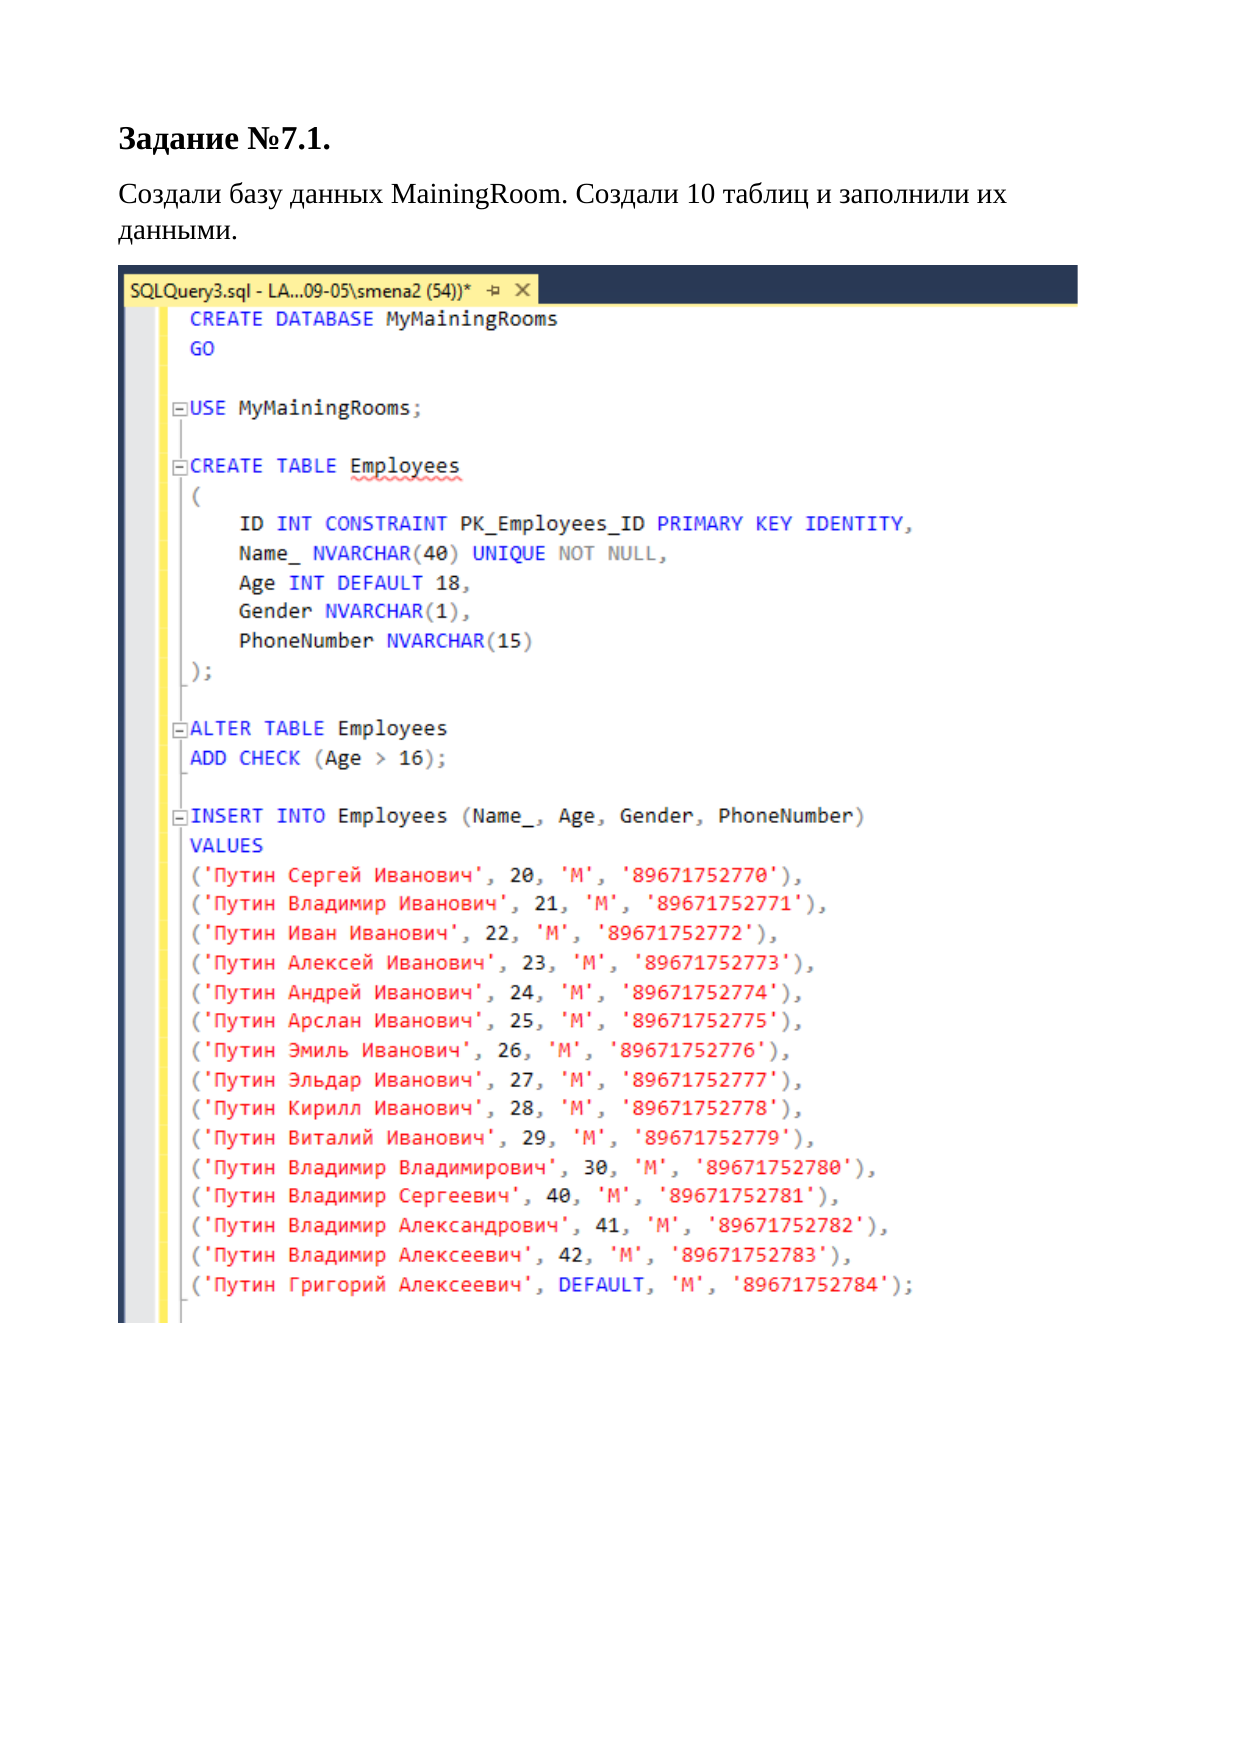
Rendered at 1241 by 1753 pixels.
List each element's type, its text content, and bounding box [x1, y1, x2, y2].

picture [118, 265, 1078, 1323]
text Задание №7.1. [118, 118, 1123, 156]
text Создали базу данных MainingRoom. Создали 10 таблиц и заполнили их данными. [118, 176, 1123, 246]
